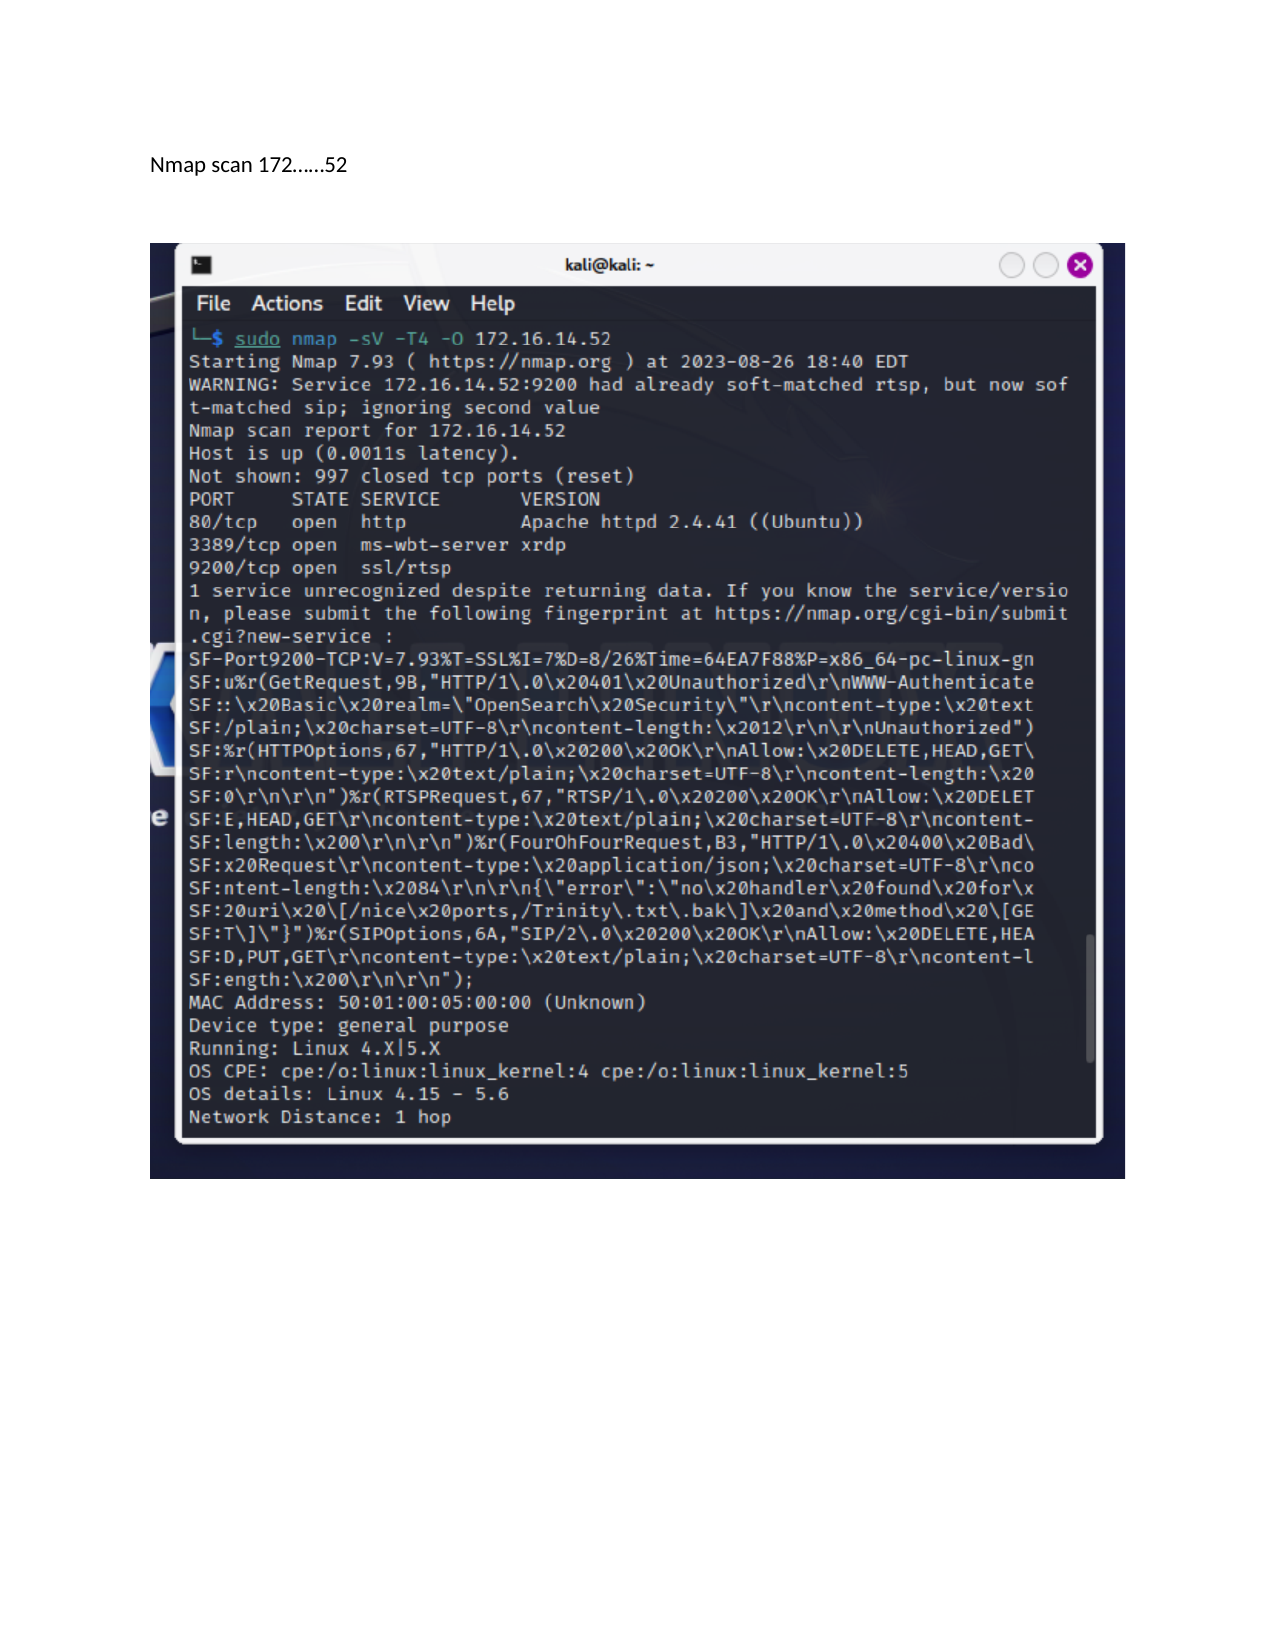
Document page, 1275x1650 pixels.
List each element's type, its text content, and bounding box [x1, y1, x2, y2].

picture [150, 243, 1125, 1179]
text Nmap scan 172……52 [150, 150, 1125, 178]
